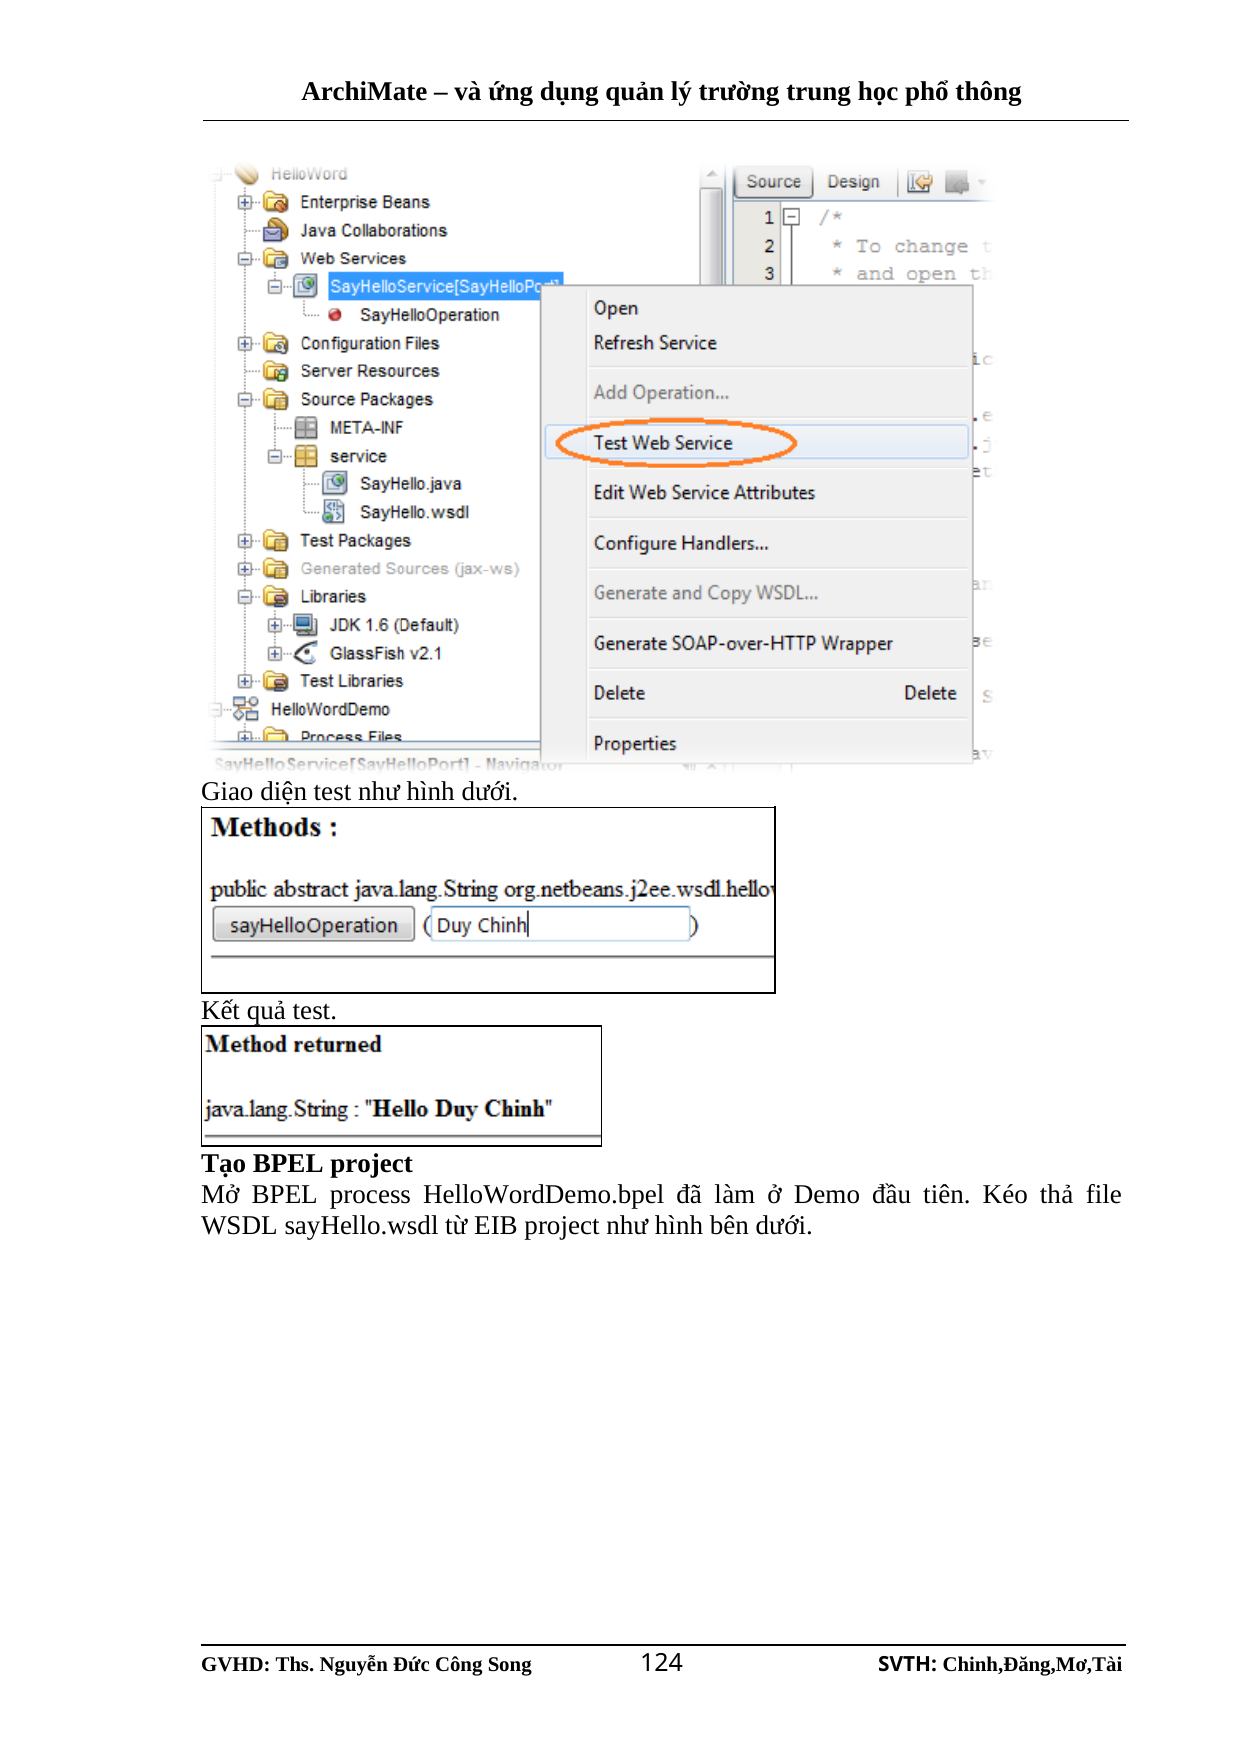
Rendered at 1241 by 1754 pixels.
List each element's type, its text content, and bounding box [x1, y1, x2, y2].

picture [202, 1027, 601, 1145]
text Giao diện test như hình dưới. [201, 775, 1122, 806]
picture [232, 188, 970, 748]
picture [202, 808, 774, 992]
text Mở BPEL process HelloWordDemo.bpel đã làm ở Demo đầu tiên. Kéo thả file WSDL sayHello.wsdl từ EIB project như hình bên dưới. [201, 1178, 1122, 1240]
text Tạo BPEL project [201, 1147, 1122, 1178]
text Kết quả test. [201, 994, 1122, 1025]
